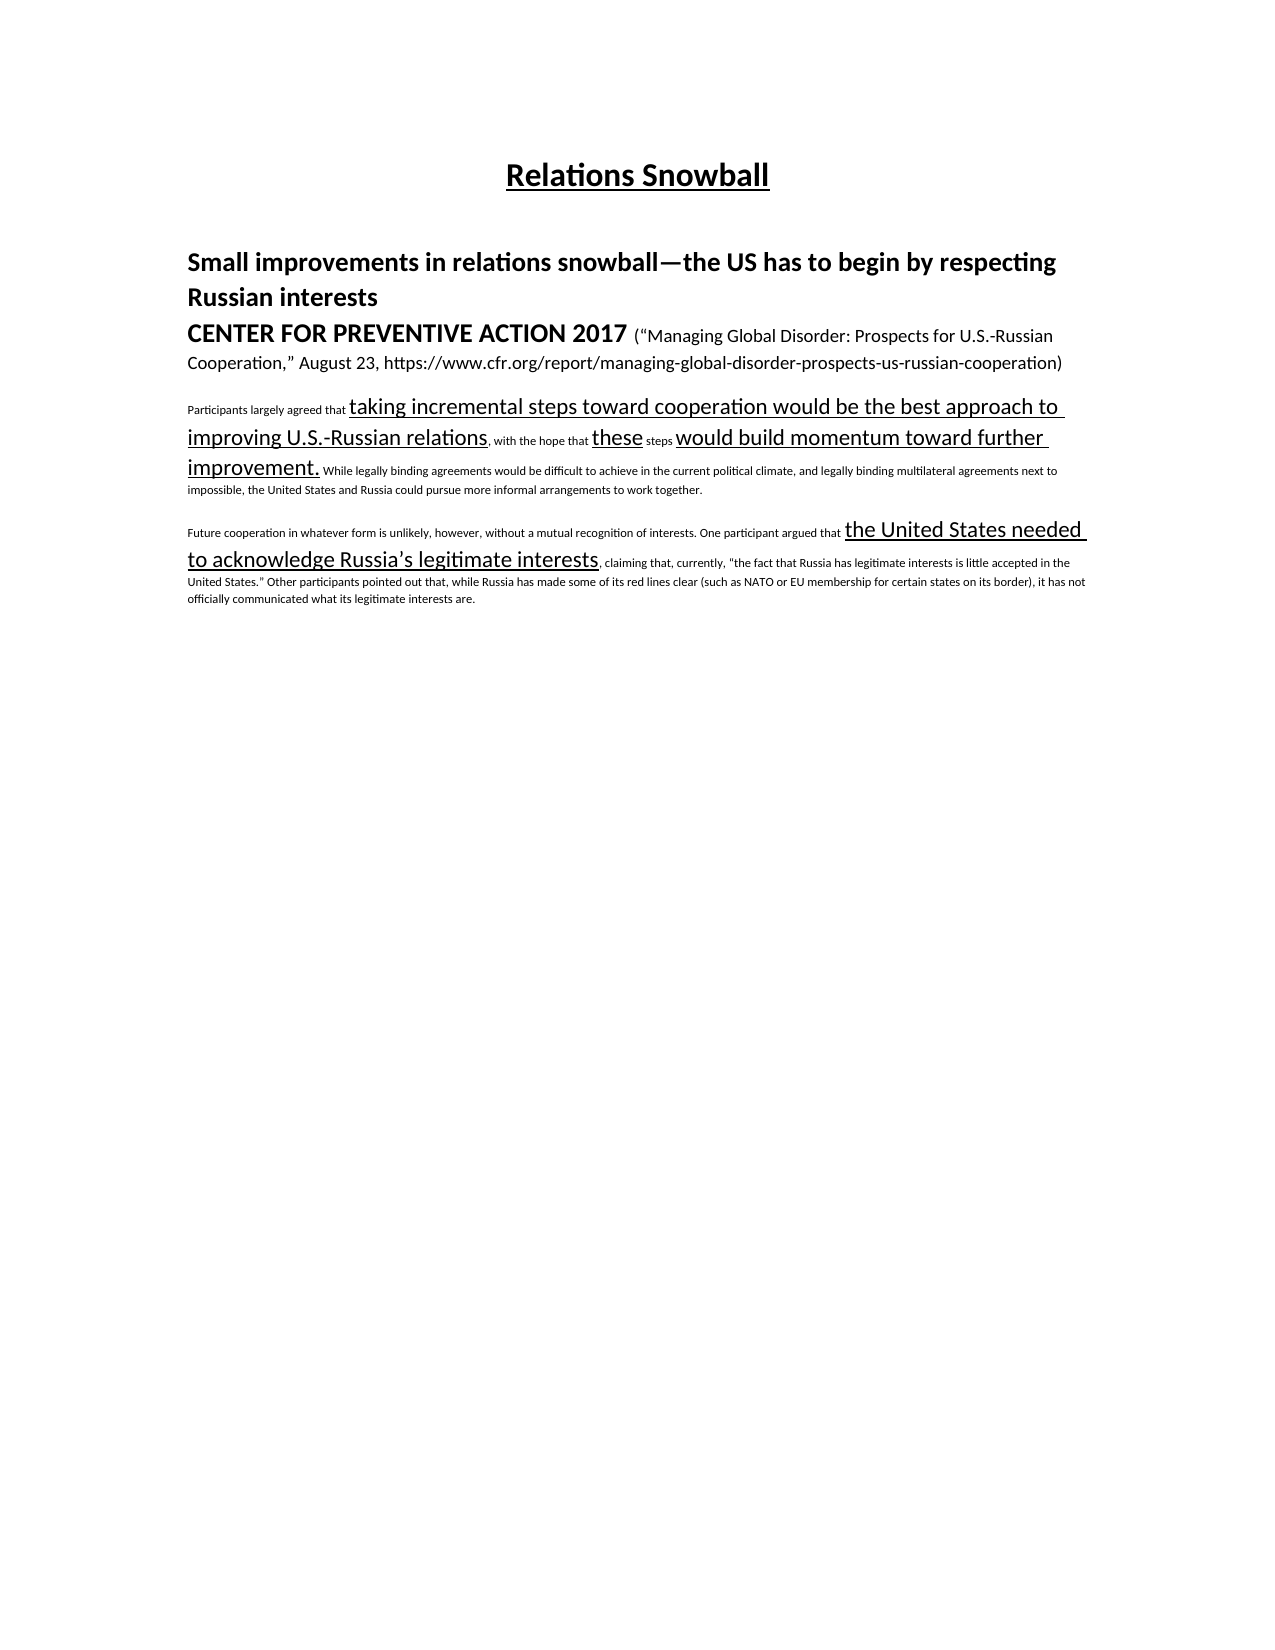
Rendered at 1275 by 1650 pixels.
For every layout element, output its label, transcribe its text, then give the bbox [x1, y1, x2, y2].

subtitle Small improvements in relations snowball—the US has to begin by respecting Russian interests [187, 245, 1087, 314]
text Participants largely agreed that taking incremental steps toward cooperation would be the best approach to improving U.S.-Russian relations, with the hope that these steps would build momentum toward further improvement. While legally binding agreements would be difficult to achieve in the current political climate, and legally binding multilateral agreements next to impossible, the United States and Russia could pursue more informal arrangements to work together. [187, 392, 1087, 497]
text Future cooperation in whatever form is unlikely, however, without a mutual recognition of interests. One participant argued that the United States needed to acknowledge Russia’s legitimate interests, claiming that, currently, “the fact that Russia has legitimate interests is little accepted in the United States.” Other participants pointed out that, while Russia has made some of its red lines clear (such as NATO or EU membership for certain states on its border), it has not officially communicated what its legitimate interests are. [187, 515, 1087, 606]
subtitle Relations Snowball [187, 154, 1087, 195]
text CENTER FOR PREVENTIVE ACTION 2017 (“Managing Global Disorder: Prospects for U.S.-Russian Cooperation,” August 23, https://www.cfr.org/report/managing-global-disorder-prospects-us-russian-cooperation) [187, 316, 1087, 374]
